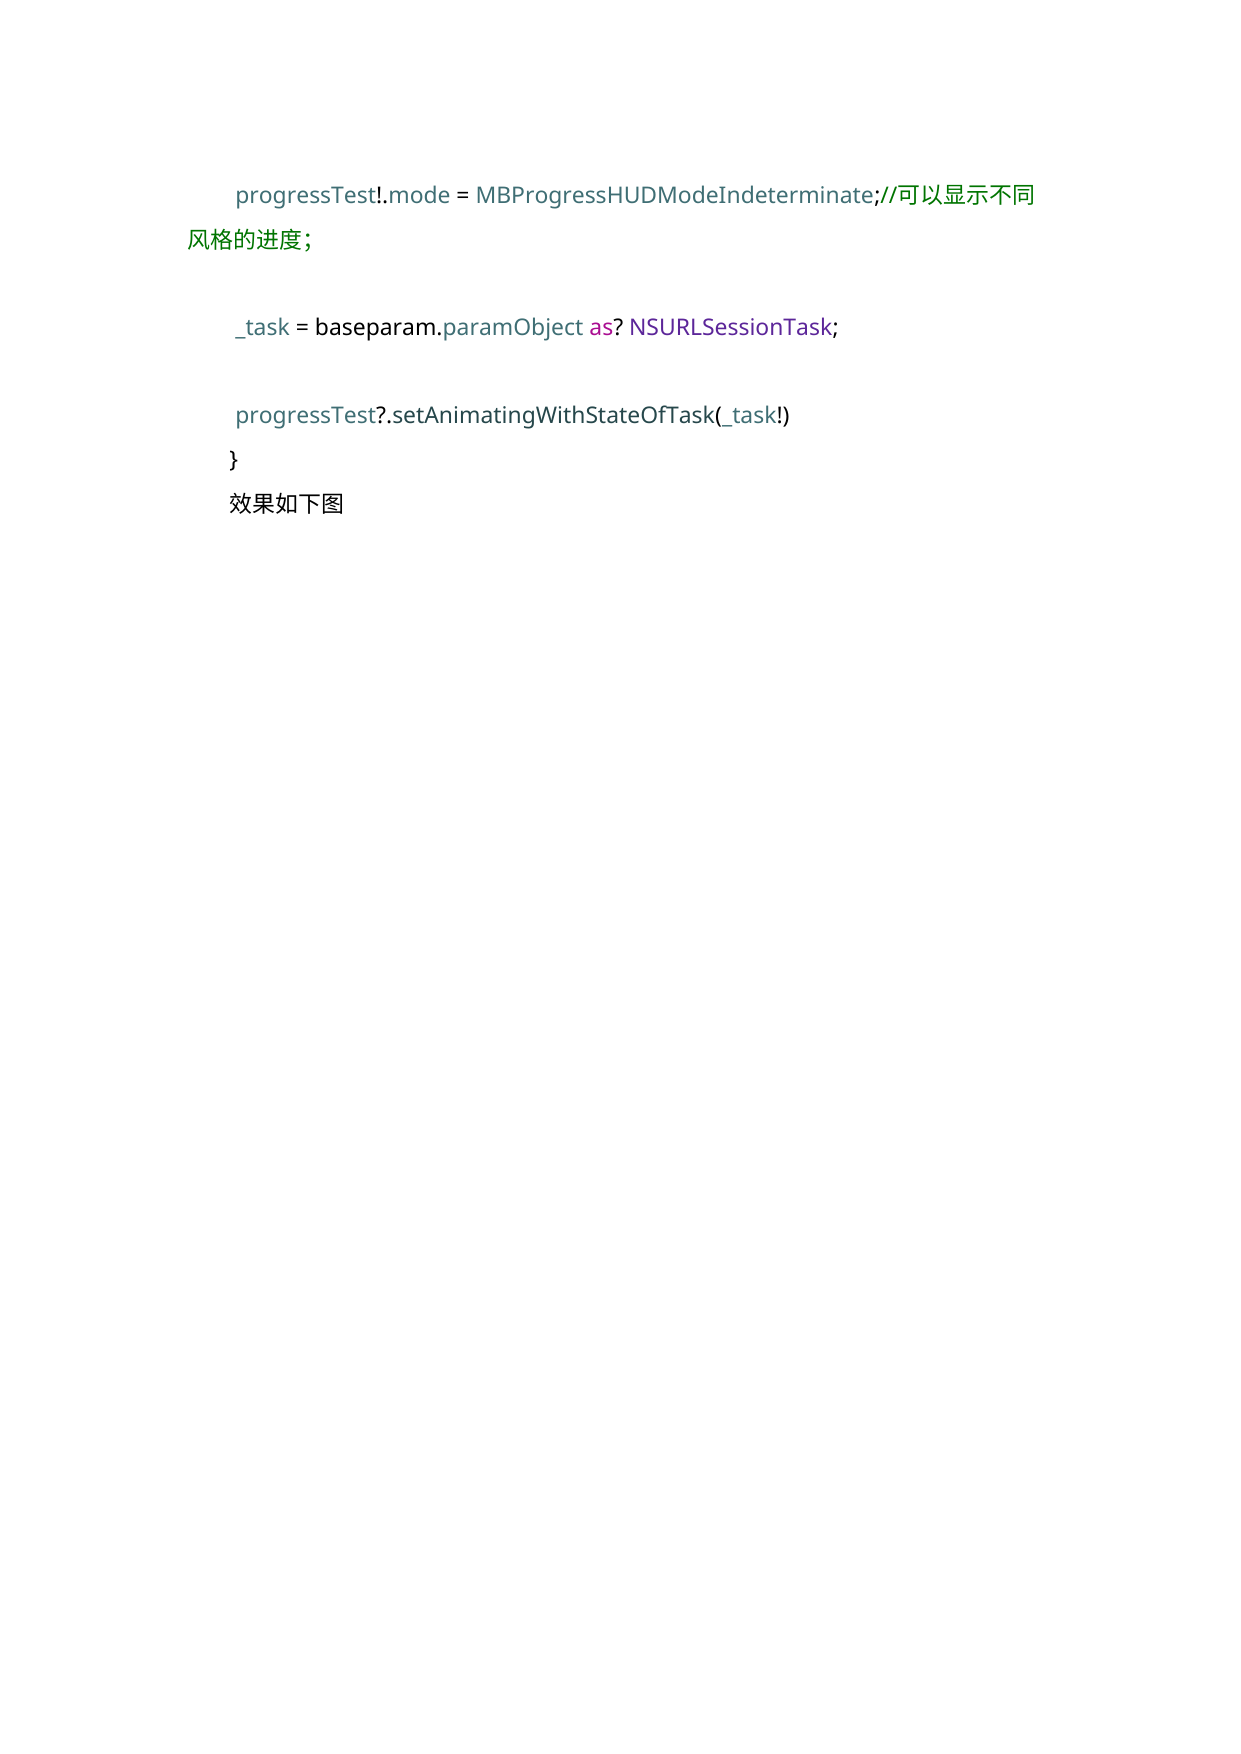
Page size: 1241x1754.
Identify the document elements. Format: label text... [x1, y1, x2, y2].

text 效果如下图 [187, 480, 1053, 524]
text progressTest?.setAnimatingWithStateOfTask(_task!) [187, 392, 1053, 436]
text } [187, 436, 1053, 480]
text _task = baseparam.paramObject as? NSURLSessionTask; [187, 304, 1053, 348]
text progressTest!.mode = MBProgressHUDModeIndeterminate;//可以显示不同风格的进度； [187, 172, 1053, 260]
